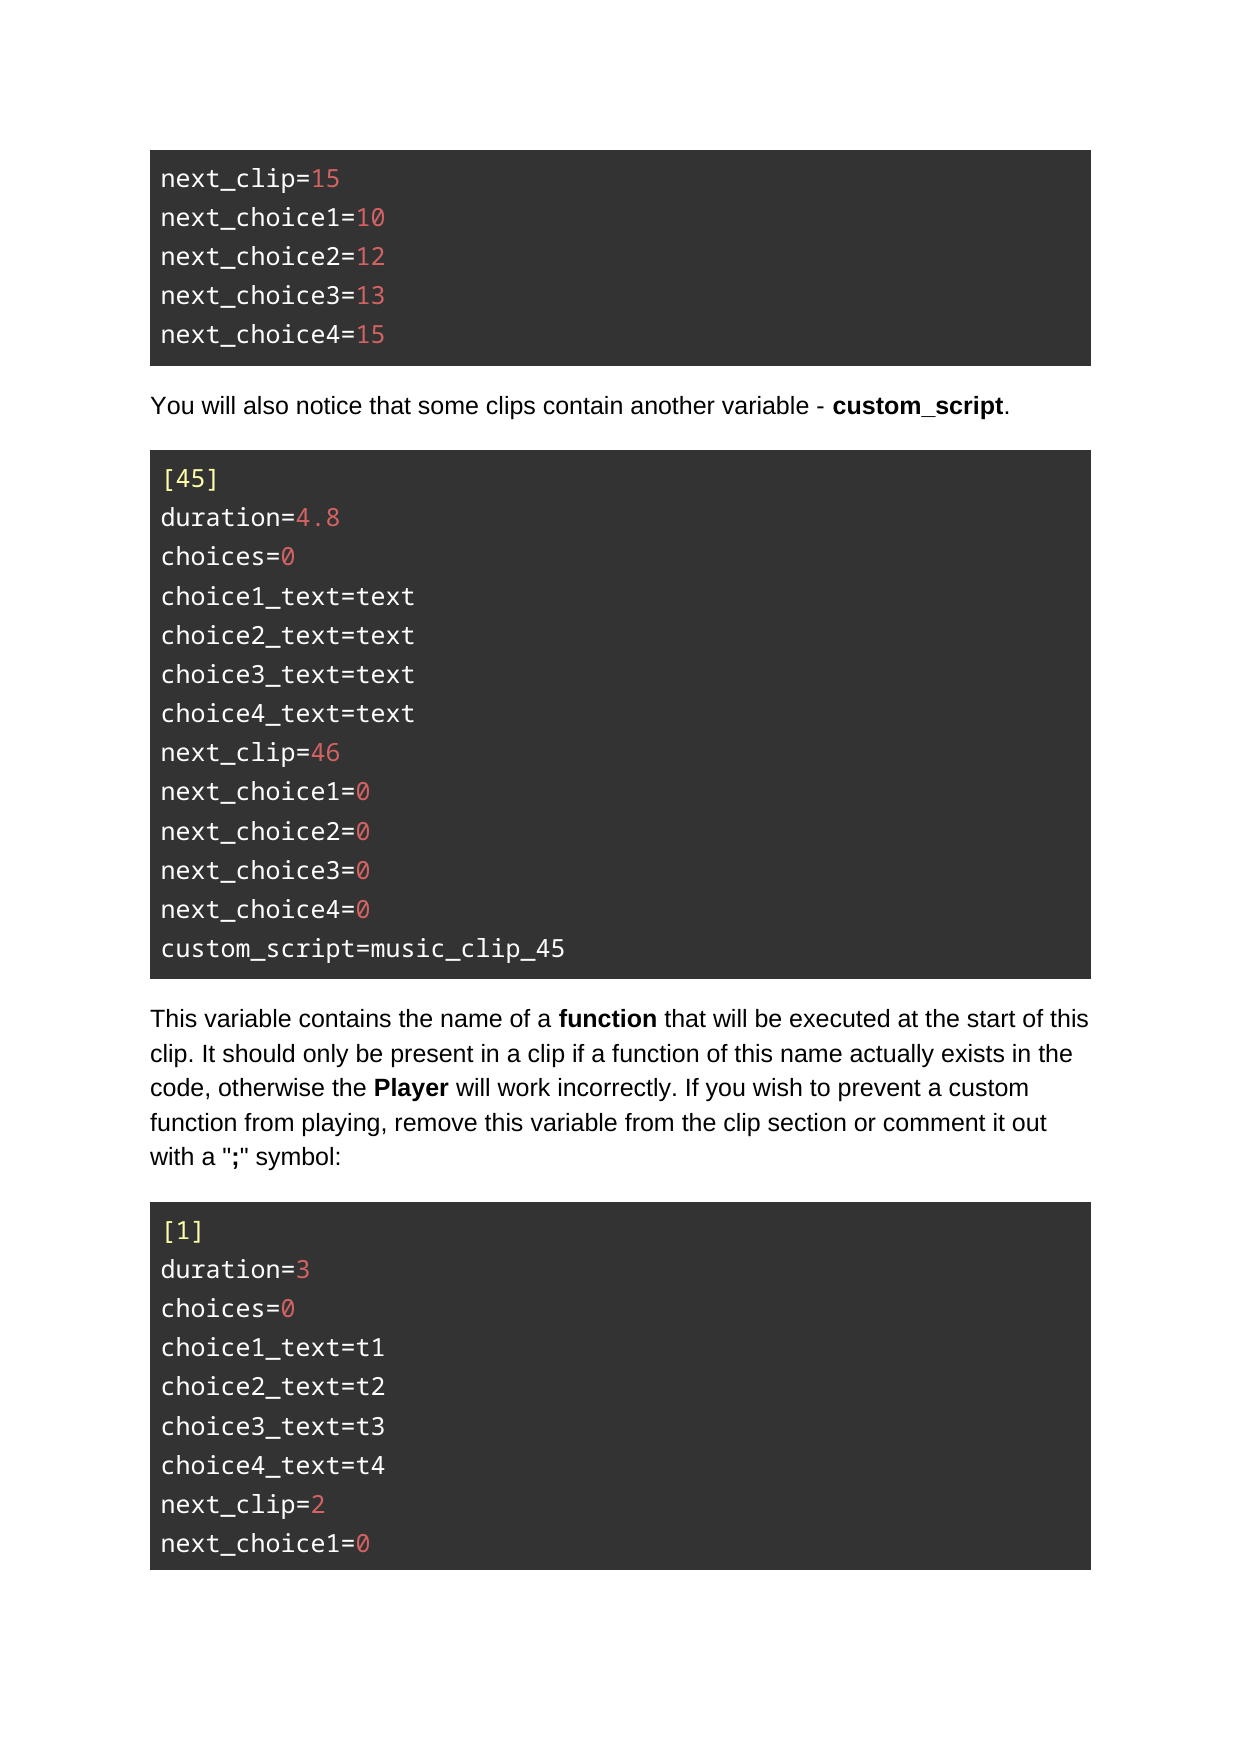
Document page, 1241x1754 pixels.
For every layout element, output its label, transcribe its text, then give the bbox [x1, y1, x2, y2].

table_header [45] duration=4.8 choices=0 choice1_text=text choice2_text=text choice3_text=text choice4_text=text next_clip=46 next_choice1=0 next_choice2=0 next_choice3=0 next_choice4=0 custom_script=music_clip_45 [150, 450, 1091, 979]
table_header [150, 1202, 1091, 1570]
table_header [150, 150, 1091, 366]
text You will also notice that some clips contain another variable - custom_script. [150, 391, 1090, 419]
text This variable contains the name of a function that will be executed at the start of this clip. It should only be present in a clip if a function of this name actually exists in the code, otherwise the Player will work incorrectly. If you wish to prevent a custom function from playing, remove this variable from the clip section or comment it out with a ";" symbol: [150, 1004, 1090, 1171]
